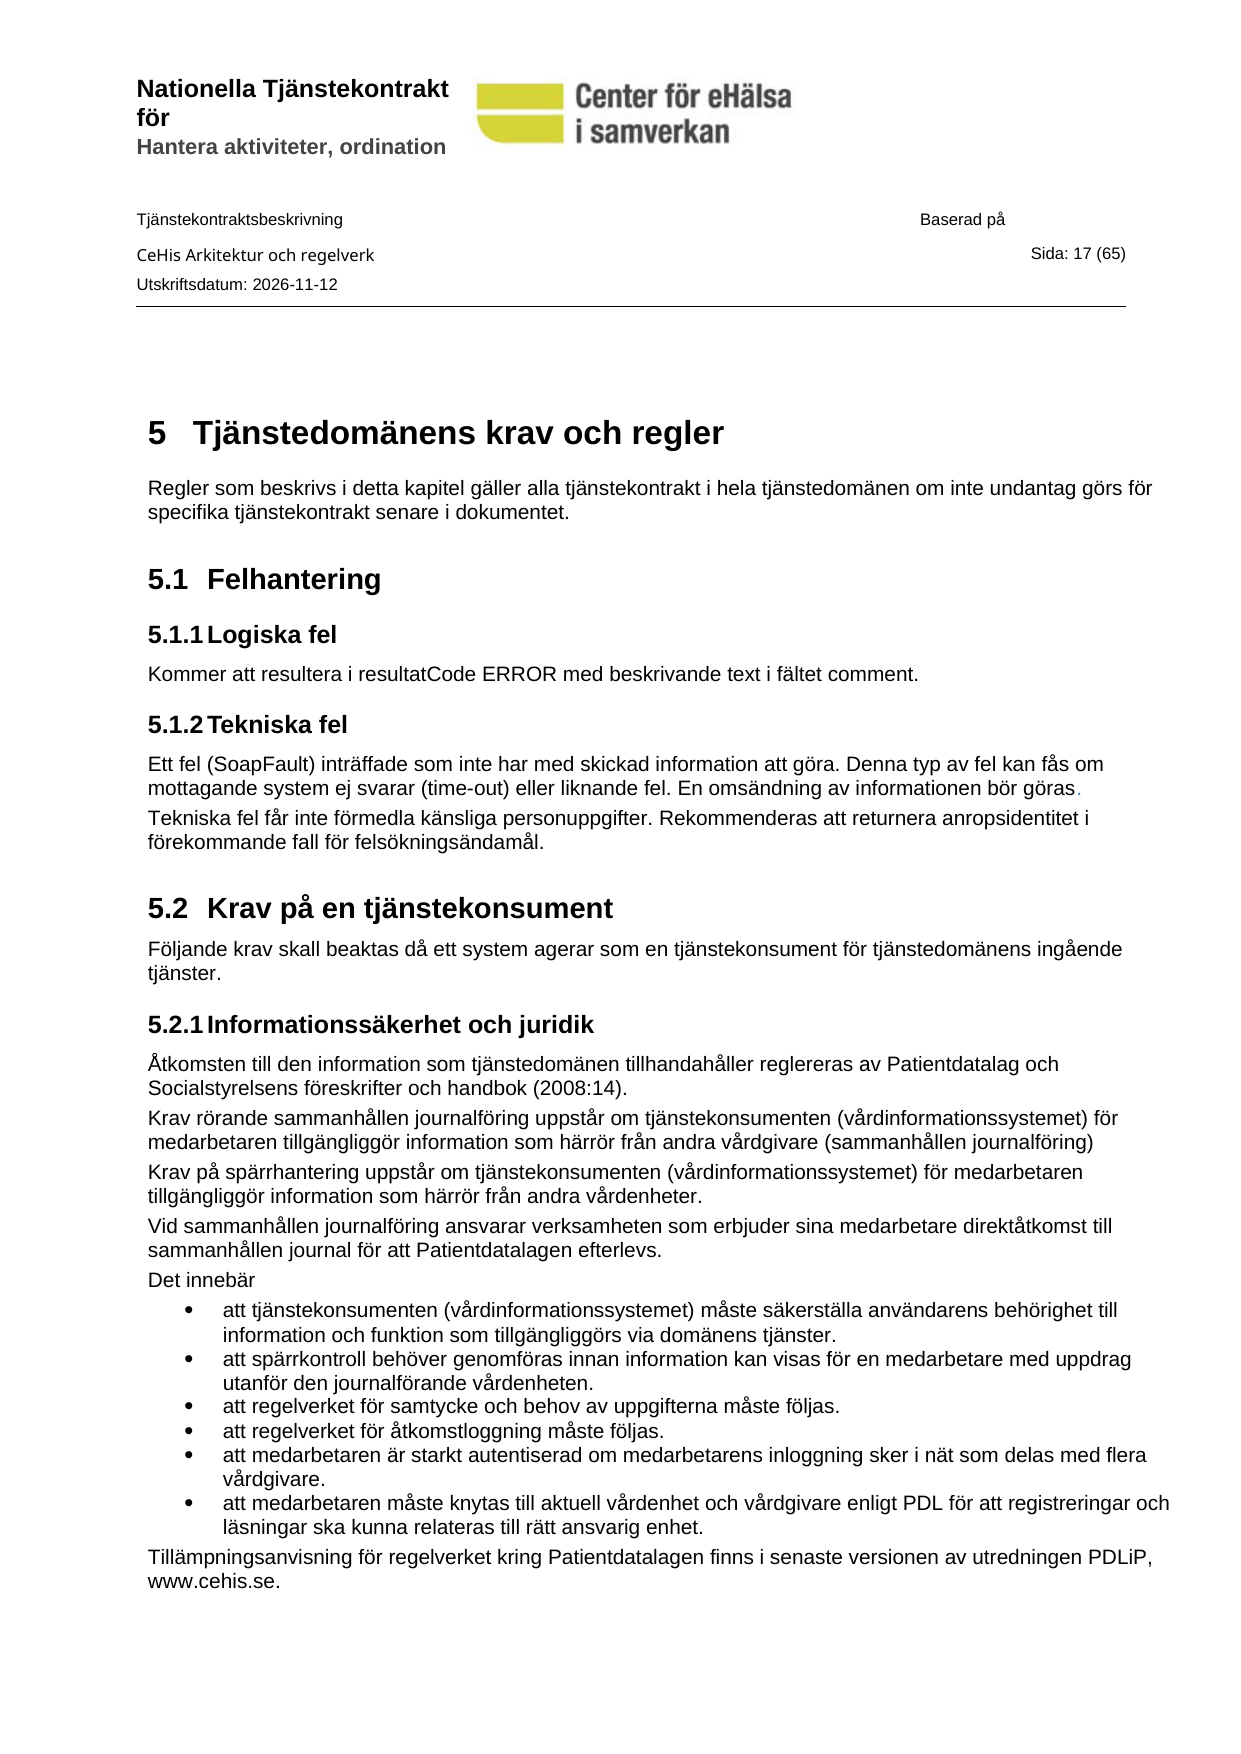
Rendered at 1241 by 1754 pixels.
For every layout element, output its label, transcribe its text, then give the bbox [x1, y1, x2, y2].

subtitle Informationssäkerhet och juridik [148, 1010, 1181, 1039]
text Det innebär [148, 1268, 1181, 1292]
text Åtkomsten till den information som tjänstedomänen tillhandahåller reglereras av Patientdatalag och Socialstyrelsens föreskrifter och handbok (2008:14). [148, 1051, 1181, 1099]
text Tillämpningsanvisning för regelverket kring Patientdatalagen finns i senaste versionen av utredningen PDLiP, www.cehis.se. [148, 1545, 1181, 1593]
text Regler som beskrivs i detta kapitel gäller alla tjänstekontrakt i hela tjänstedomänen om inte undantag görs för specifika tjänstekontrakt senare i dokumentet. [148, 476, 1181, 524]
text Krav på spärrhantering uppstår om tjänstekonsumenten (vårdinformationssystemet) för medarbetaren tillgängliggör information som härrör från andra vårdenheter. [148, 1160, 1181, 1208]
list att spärrkontroll behöver genomföras innan information kan visas för en medarbetare med uppdrag utanför den journalförande vårdenheten. [185, 1346, 1181, 1394]
subtitle Tjänstedomänens krav och regler [148, 413, 1181, 451]
picture [471, 78, 797, 151]
list att regelverket för samtycke och behov av uppgifterna måste följas. [185, 1394, 1181, 1418]
list att tjänstekonsumenten (vårdinformationssystemet) måste säkerställa användarens behörighet till information och funktion som tillgängliggörs via domänens tjänster. [185, 1298, 1181, 1346]
subtitle Tekniska fel [148, 710, 1181, 739]
subtitle Felhantering [148, 562, 1181, 595]
subtitle Krav på en tjänstekonsument [148, 891, 1181, 925]
text Vid sammanhållen journalföring ansvarar verksamheten som erbjuder sina medarbetare direktåtkomst till sammanhållen journal för att Patientdatalagen efterlevs. [148, 1214, 1181, 1262]
text Kommer att resultera i resultatCode ERROR med beskrivande text i fältet comment. [148, 661, 1181, 685]
subtitle Logiska fel [148, 620, 1181, 649]
list att regelverket för åtkomstloggning måste följas. [185, 1418, 1181, 1442]
text Tekniska fel får inte förmedla känsliga personuppgifter. Rekommenderas att returnera anropsidentitet i förekommande fall för felsökningsändamål. [148, 806, 1181, 854]
text Följande krav skall beaktas då ett system agerar som en tjänstekonsument för tjänstedomänens ingående tjänster. [148, 937, 1181, 985]
list att medarbetaren måste knytas till aktuell vårdenhet och vårdgivare enligt PDL för att registreringar och läsningar ska kunna relateras till rätt ansvarig enhet. [185, 1491, 1181, 1538]
text Ett fel (SoapFault) inträffade som inte har med skickad information att göra. Denna typ av fel kan fås om mottagande system ej svarar (time-out) eller liknande fel. En omsändning av informationen bör göras. [148, 752, 1181, 799]
list att medarbetaren är starkt autentiserad om medarbetarens inloggning sker i nät som delas med flera vårdgivare. [185, 1442, 1181, 1491]
text Krav rörande sammanhållen journalföring uppstår om tjänstekonsumenten (vårdinformationssystemet) för medarbetaren tillgängliggör information som härrör från andra vårdgivare (sammanhållen journalföring) [148, 1106, 1181, 1153]
